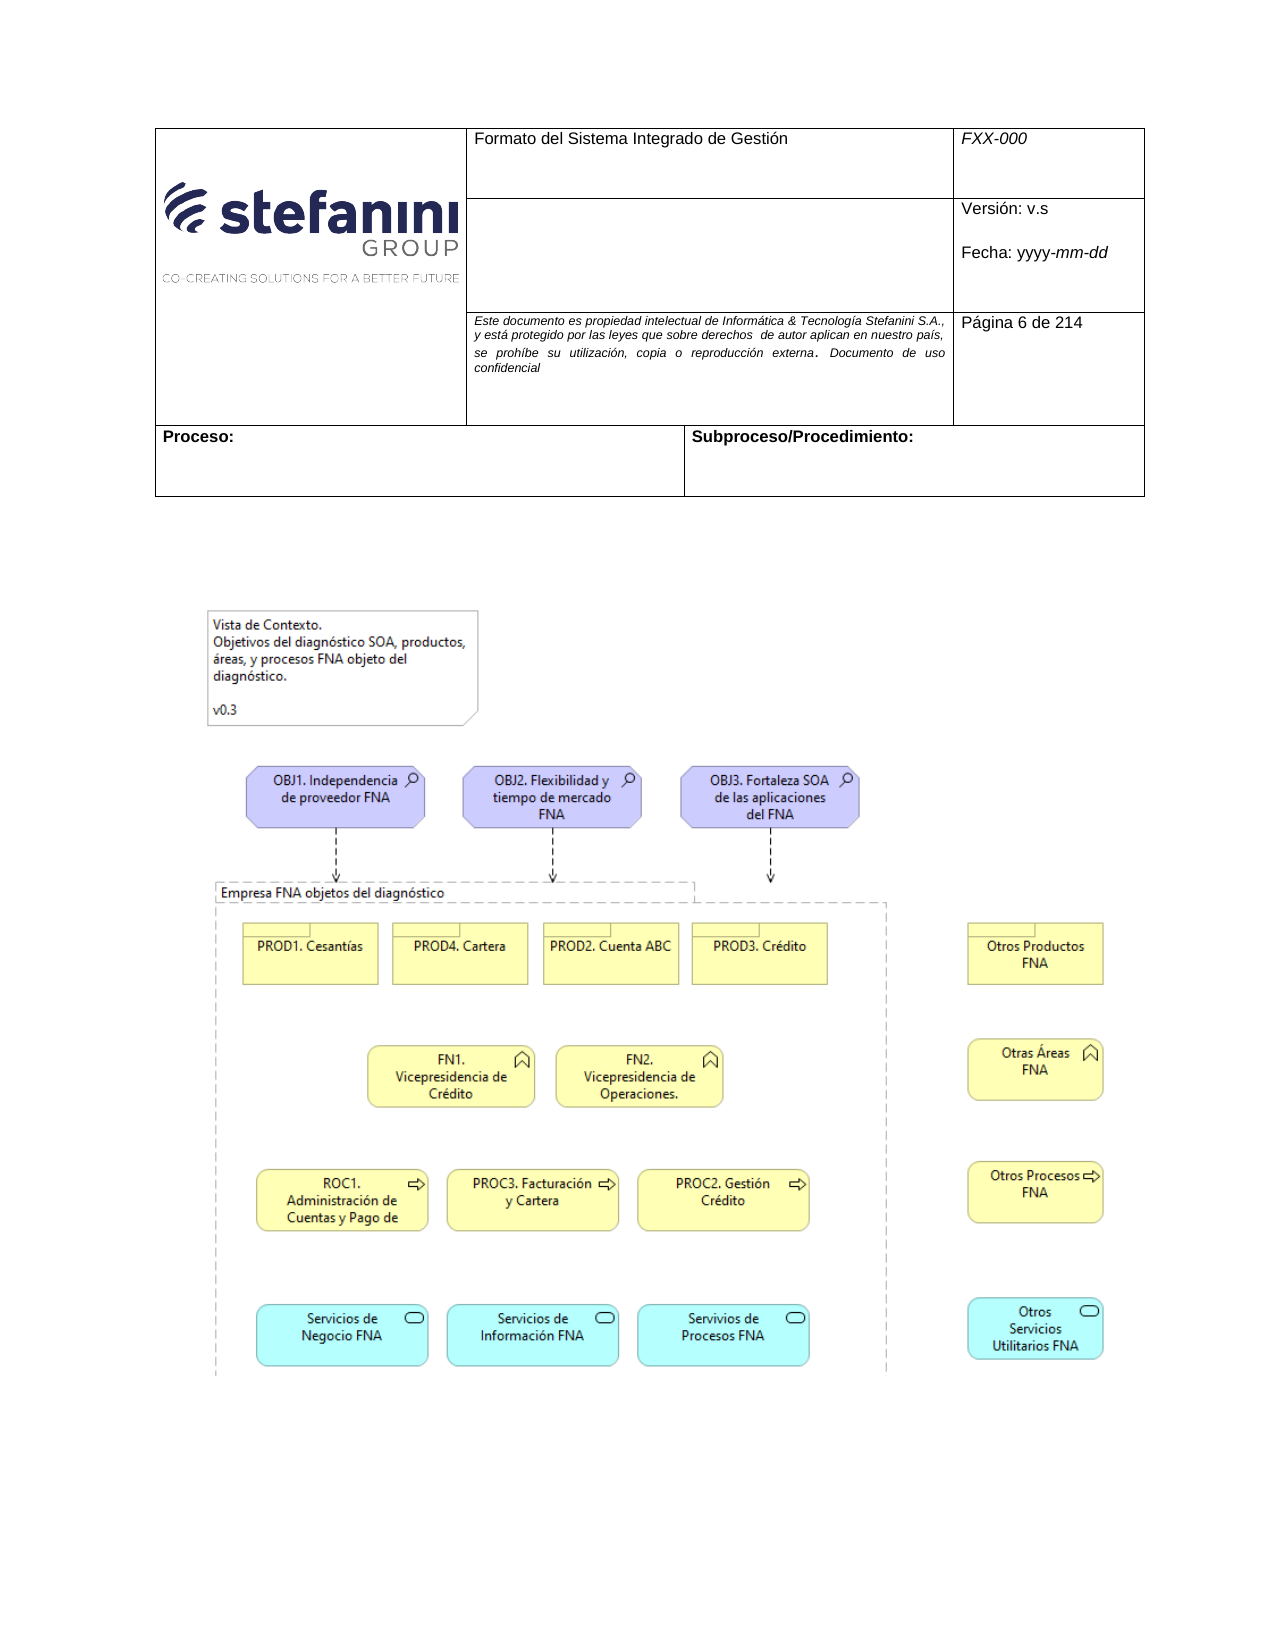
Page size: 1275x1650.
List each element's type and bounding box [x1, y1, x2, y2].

picture [162, 182, 460, 286]
picture [196, 599, 1115, 1376]
